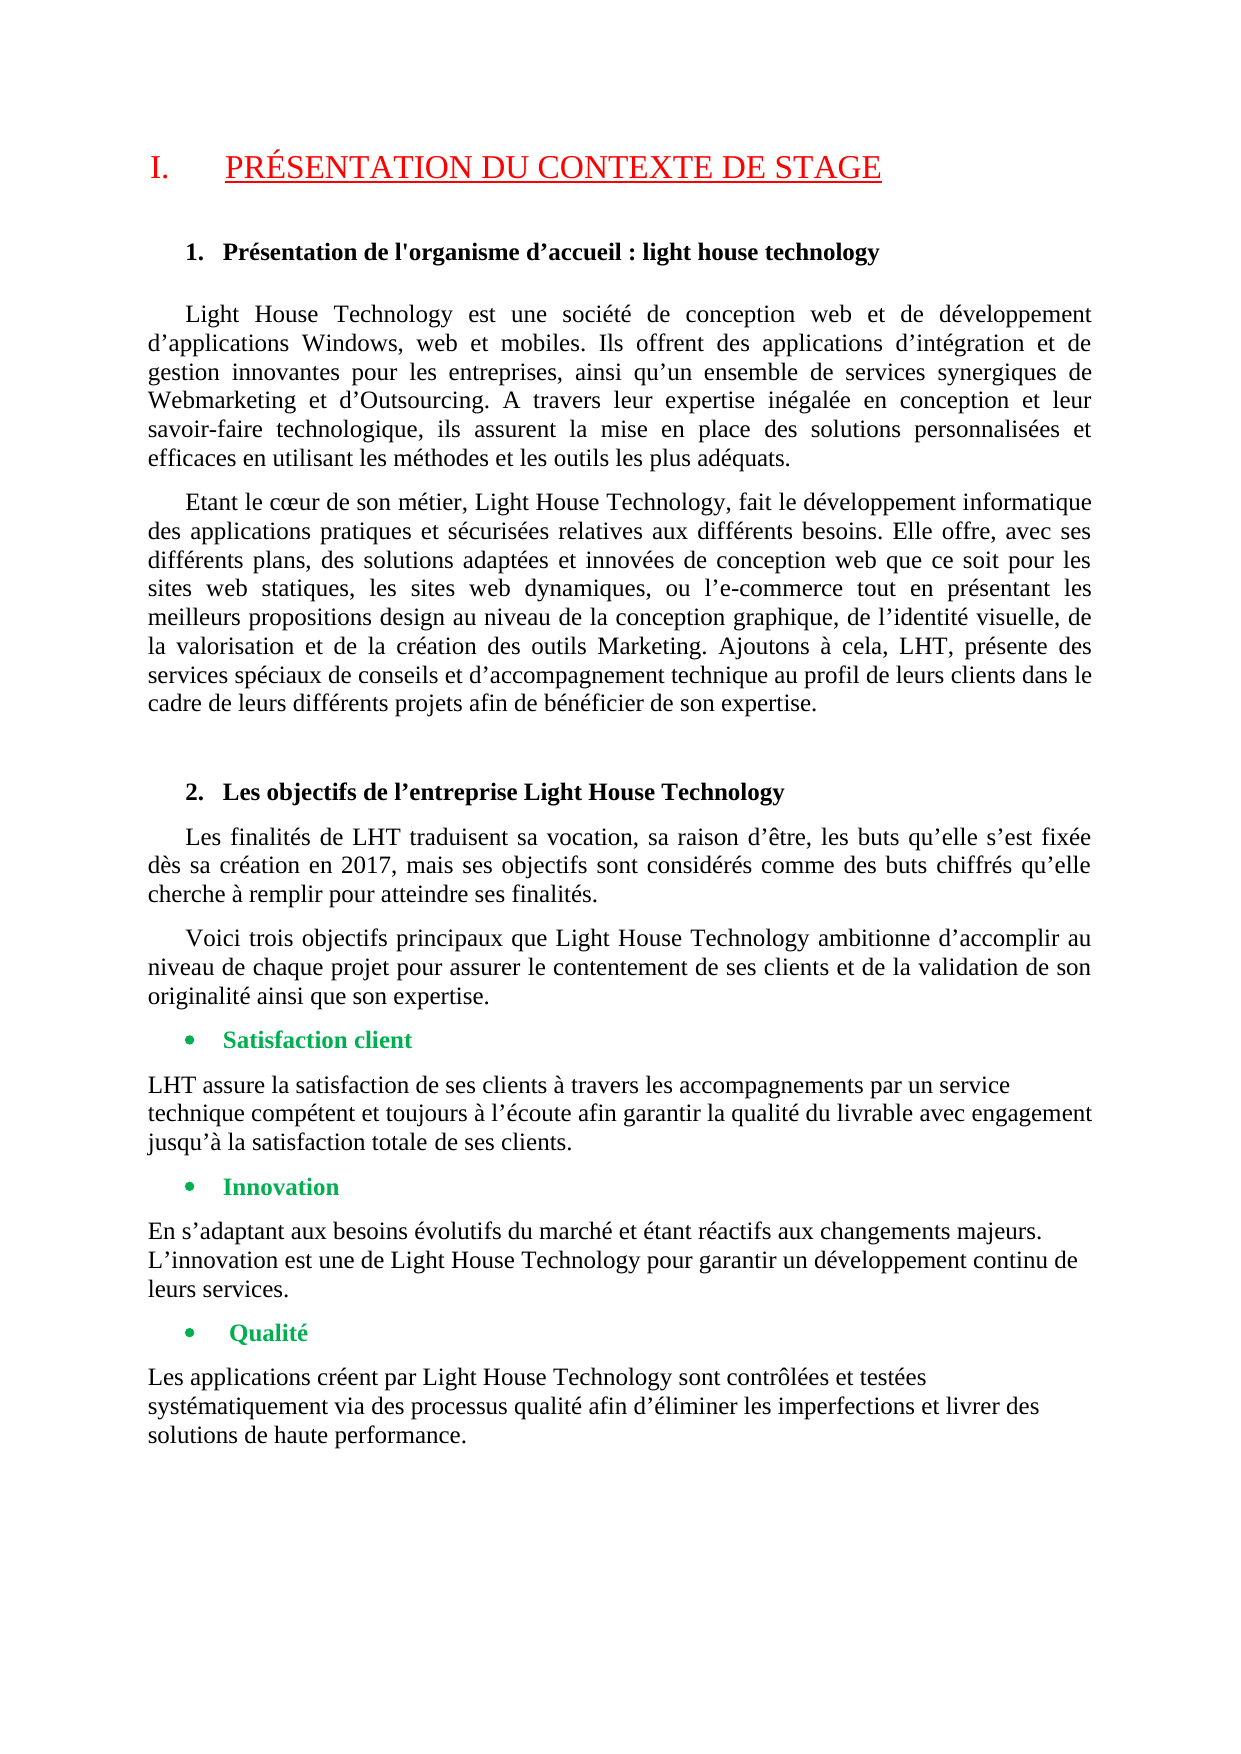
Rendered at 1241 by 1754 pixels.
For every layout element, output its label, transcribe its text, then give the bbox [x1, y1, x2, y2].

text LHT assure la satisfaction de ses clients à travers les accompagnements par un service technique compétent et toujours à l’écoute afin garantir la qualité du livrable avec engagement jusqu’à la satisfaction totale de ses clients. [148, 1070, 1093, 1156]
text Voici trois objectifs principaux que Light House Technology ambitionne d’accomplir au niveau de chaque projet pour assurer le contentement de ses clients et de la validation de son originalité ainsi que son expertise. [148, 923, 1093, 1010]
subtitle Satisfaction client [185, 1025, 1093, 1054]
text Etant le cœur de son métier, Light House Technology, fait le développement informatique des applications pratiques et sécurisées relatives aux différents besoins. Elle offre, avec ses différents plans, des solutions adaptées et innovées de conception web que ce soit pour les sites web statiques, les sites web dynamiques, ou l’e-commerce tout en présentant les meilleurs propositions design au niveau de la conception graphique, de l’identité visuelle, de la valorisation et de la création des outils Marketing. Ajoutons à cela, LHT, présente des services spéciaux de conseils et d’accompagnement technique au profil de leurs clients dans le cadre de leurs différents projets afin de bénéficier de son expertise. [148, 487, 1093, 717]
text Light House Technology est une société de conception web et de développement d’applications Windows, web et mobiles. Ils offrent des applications d’intégration et de gestion innovantes pour les entreprises, ainsi qu’un ensemble de services synergiques de Webmarketing et d’Outsourcing. A travers leur expertise inégalée en conception et leur savoir-faire technologique, ils assurent la mise en place des solutions personnalisées et efficaces en utilisant les méthodes et les outils les plus adéquats. [148, 299, 1093, 472]
list Les objectifs de l’entreprise Light House Technology [185, 777, 1093, 806]
text Les applications créent par Light House Technology sont contrôlées et testées systématiquement via des processus qualité afin d’éliminer les imperfections et livrer des solutions de haute performance. [148, 1362, 1093, 1449]
list Présentation de l'organisme d’accueil : light house technology [185, 237, 1091, 266]
list PRÉSENTATION DU CONTEXTE DE STAGE [150, 148, 1093, 186]
text En s’adaptant aux besoins évolutifs du marché et étant réactifs aux changements majeurs. L’innovation est une de Light House Technology pour garantir un développement continu de leurs services. [148, 1216, 1093, 1302]
subtitle Qualité [185, 1318, 1093, 1347]
text Les finalités de LHT traduisent sa vocation, sa raison d’être, les buts qu’elle s’est fixée dès sa création en 2017, mais ses objectifs sont considérés comme des buts chiffrés qu’elle cherche à remplir pour atteindre ses finalités. [148, 822, 1093, 908]
subtitle Innovation [185, 1172, 1093, 1201]
